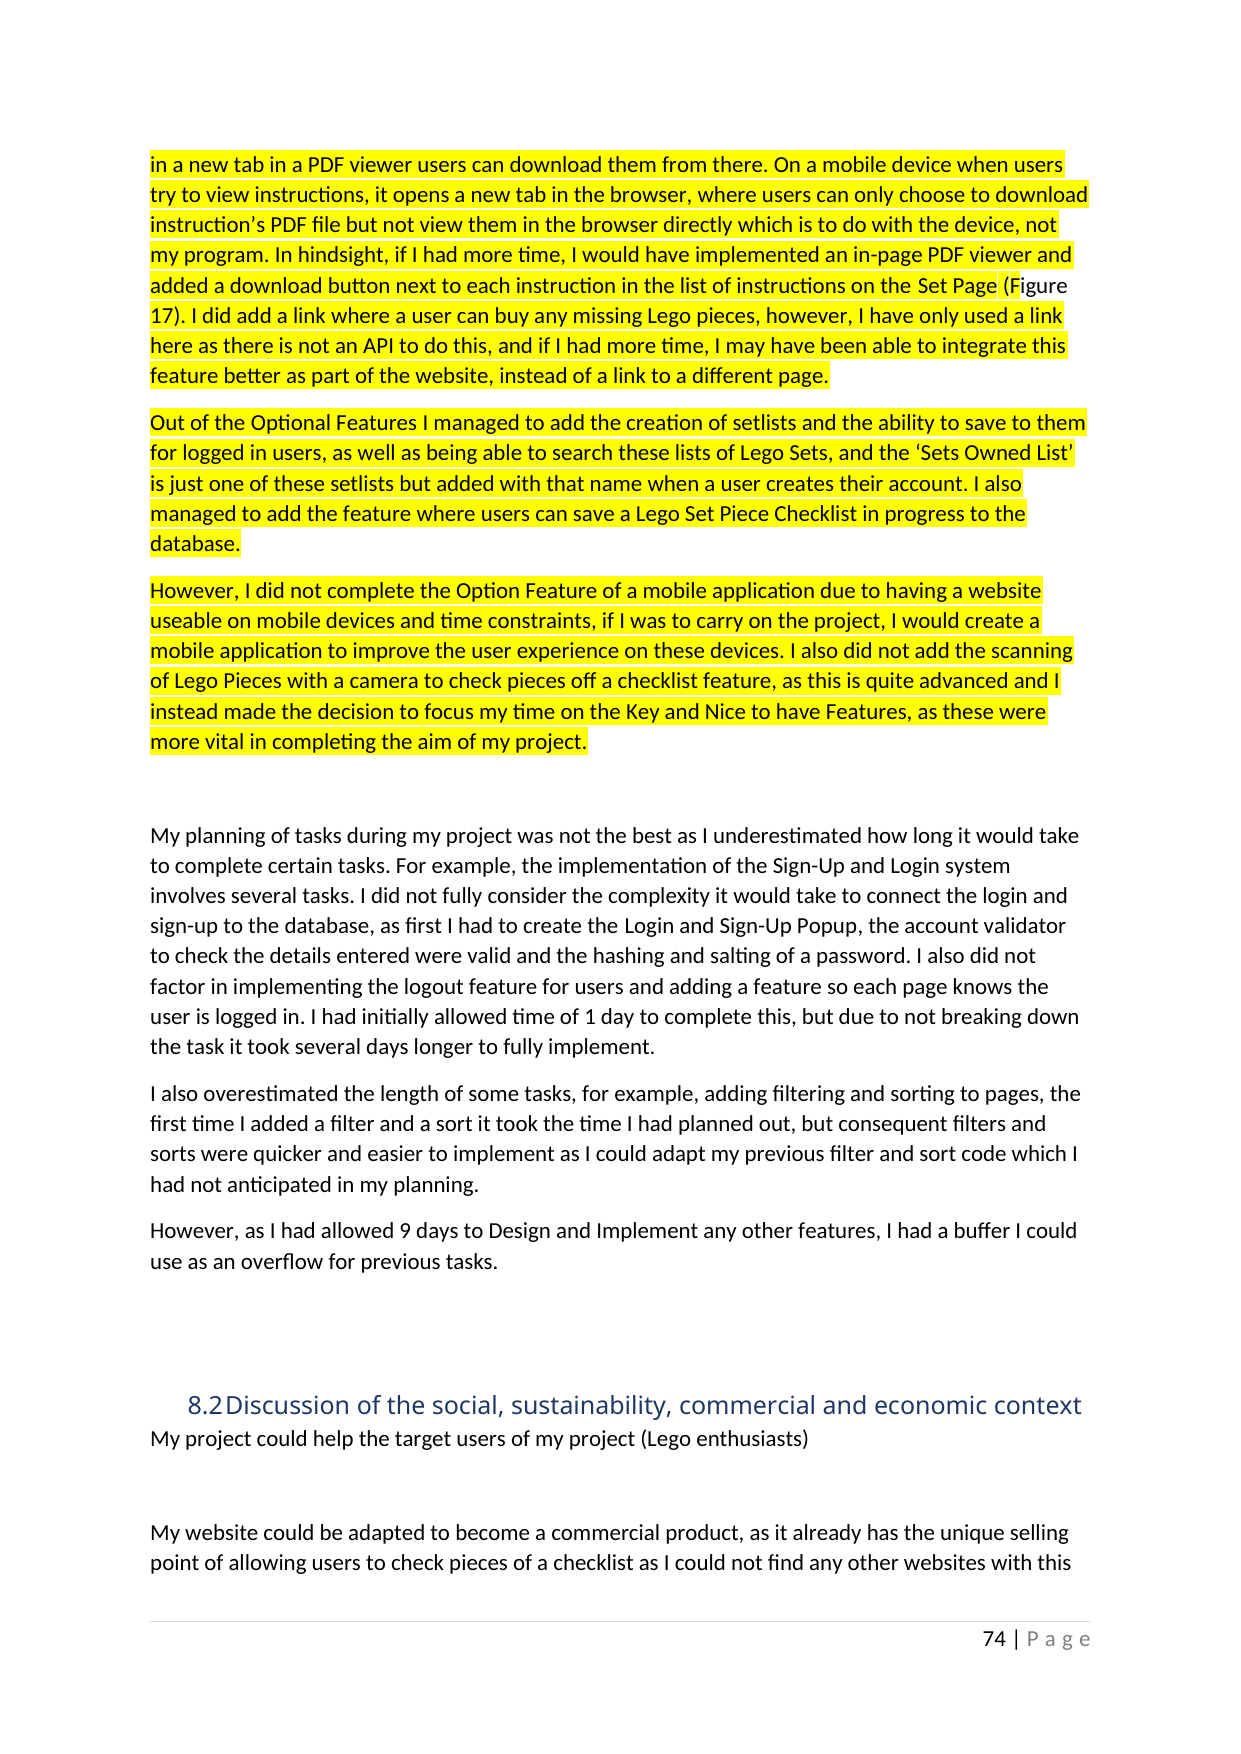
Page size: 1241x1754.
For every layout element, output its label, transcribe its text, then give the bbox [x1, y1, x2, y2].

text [150, 150, 1090, 389]
text My planning of tasks during my project was not the best as I underestimated how long it would take to complete certain tasks. For example, the implementation of the Sign-Up and Login system involves several tasks. I did not fully consider the complexity it would take to connect the login and sign-up to the database, as first I had to create the Login and Sign-Up Popup, the account validator to check the details entered were valid and the hashing and salting of a password. I also did not factor in implementing the logout feature for users and adding a feature so each page knows the user is logged in. I had initially allowed time of 1 day to complete this, but due to not breaking down the task it took several days longer to fully implement. [150, 821, 1090, 1060]
text However, I did not complete the Option Feature of a mobile application due to having a website useable on mobile devices and time constraints, if I was to carry on the project, I would create a mobile application to improve the user experience on these devices. I also did not add the scanning of Lego Pieces with a camera to check pieces off a checklist feature, as this is quite advanced and I instead made the decision to focus my time on the Key and Nice to have Features, as these were more vital in completing the aim of my project. [150, 576, 1090, 755]
text I also overestimated the length of some tasks, for example, adding filtering and sorting to pages, the first time I added a filter and a sort it took the time I had planned out, but consequent filters and sorts were quicker and easier to implement as I could adapt my previous filter and sort code which I had not anticipated in my planning. [150, 1079, 1090, 1198]
text My project could help the target users of my project (Lego enthusiasts) [150, 1424, 1090, 1452]
subtitle Discussion of the social, sustainability, commercial and economic context [187, 1387, 1090, 1422]
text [150, 1518, 1090, 1576]
text Out of the Optional Features I managed to add the creation of setlists and the ability to save to them for logged in users, as well as being able to search these lists of Lego Sets, and the ‘Sets Owned List’ is just one of these setlists but added with that name when a user creates their account. I also managed to add the feature where users can save a Lego Set Piece Checklist in progress to the database. [150, 408, 1090, 557]
text However, as I had allowed 9 days to Design and Implement any other features, I had a buffer I could use as an overflow for previous tasks. [150, 1217, 1090, 1275]
